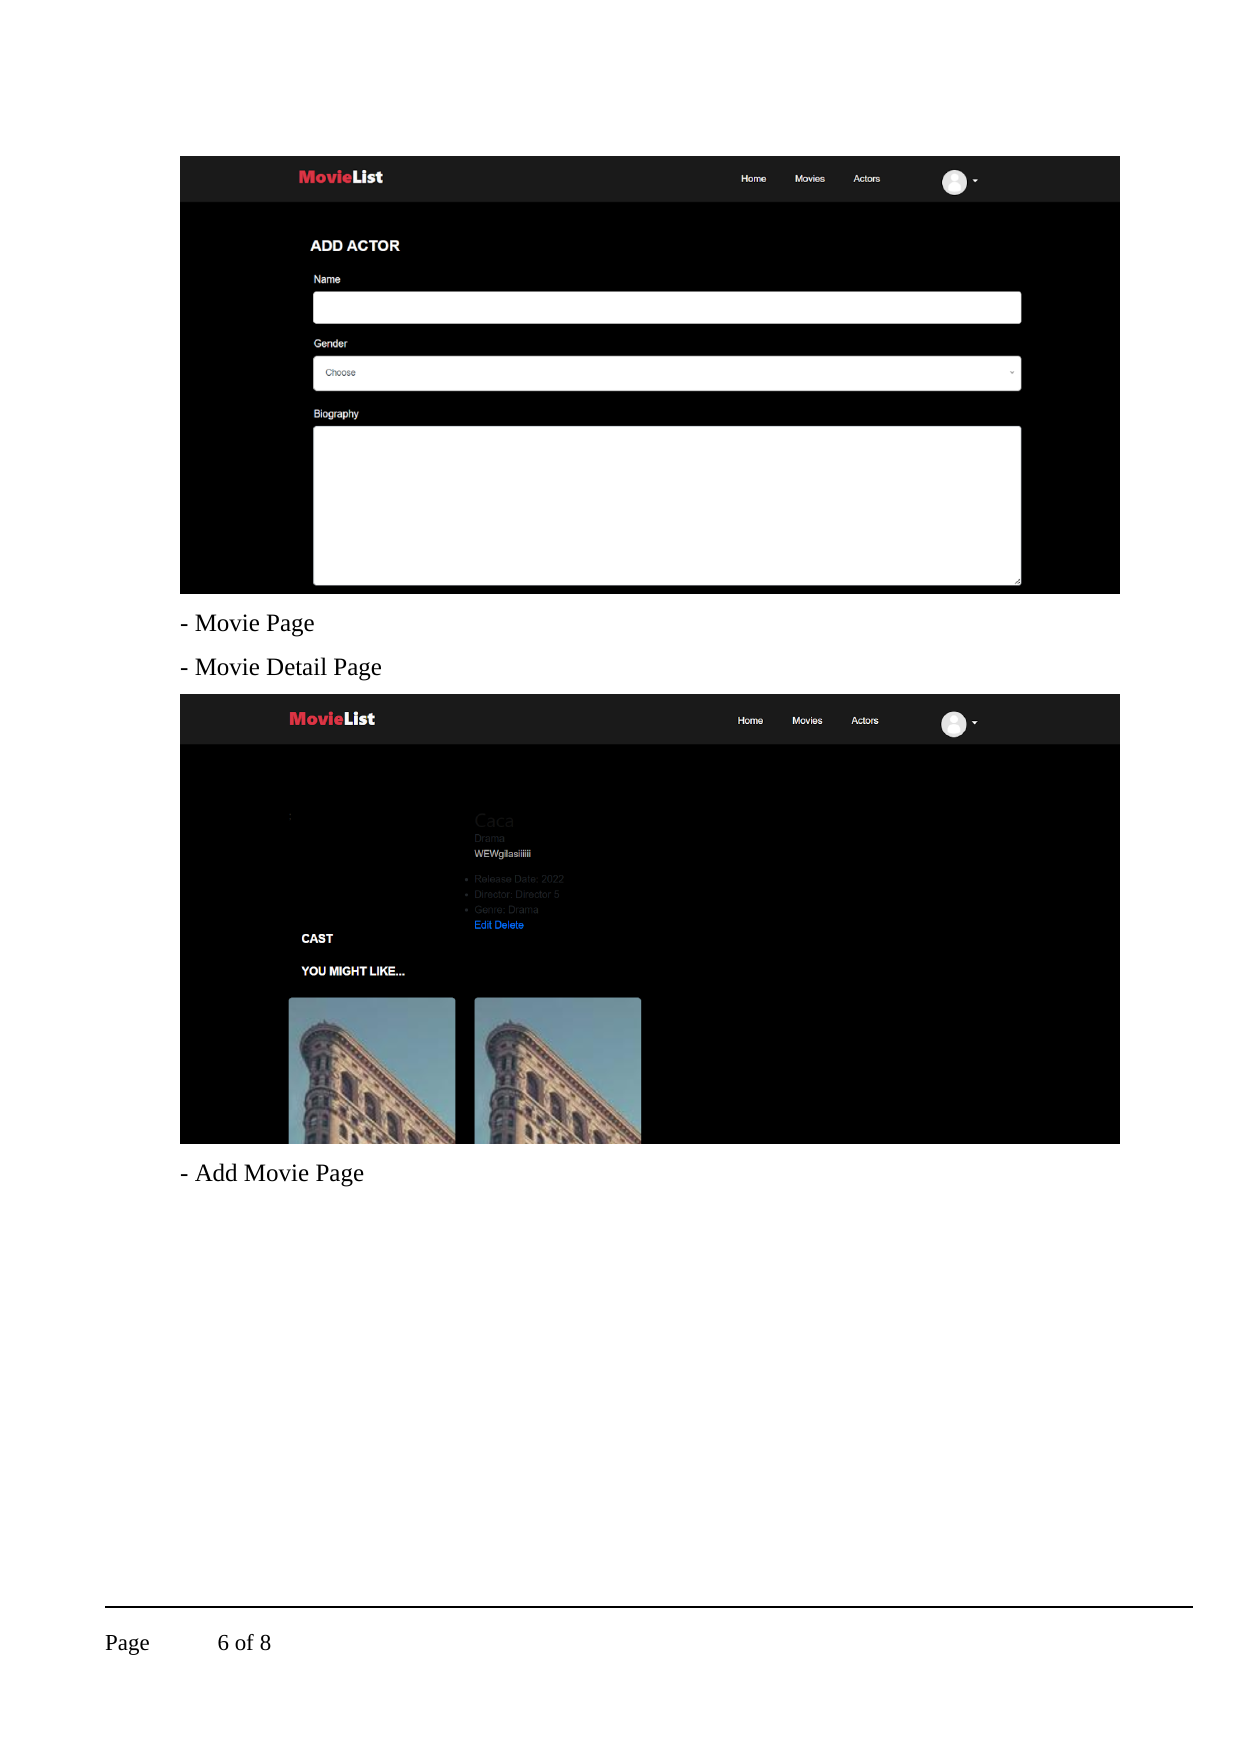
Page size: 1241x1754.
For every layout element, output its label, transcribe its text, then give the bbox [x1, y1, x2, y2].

picture [180, 694, 1120, 1144]
picture [180, 156, 1120, 594]
list - Add Movie Page [180, 1158, 1135, 1187]
list - Movie Detail Page [180, 652, 1135, 680]
list - Movie Page [180, 608, 1135, 637]
